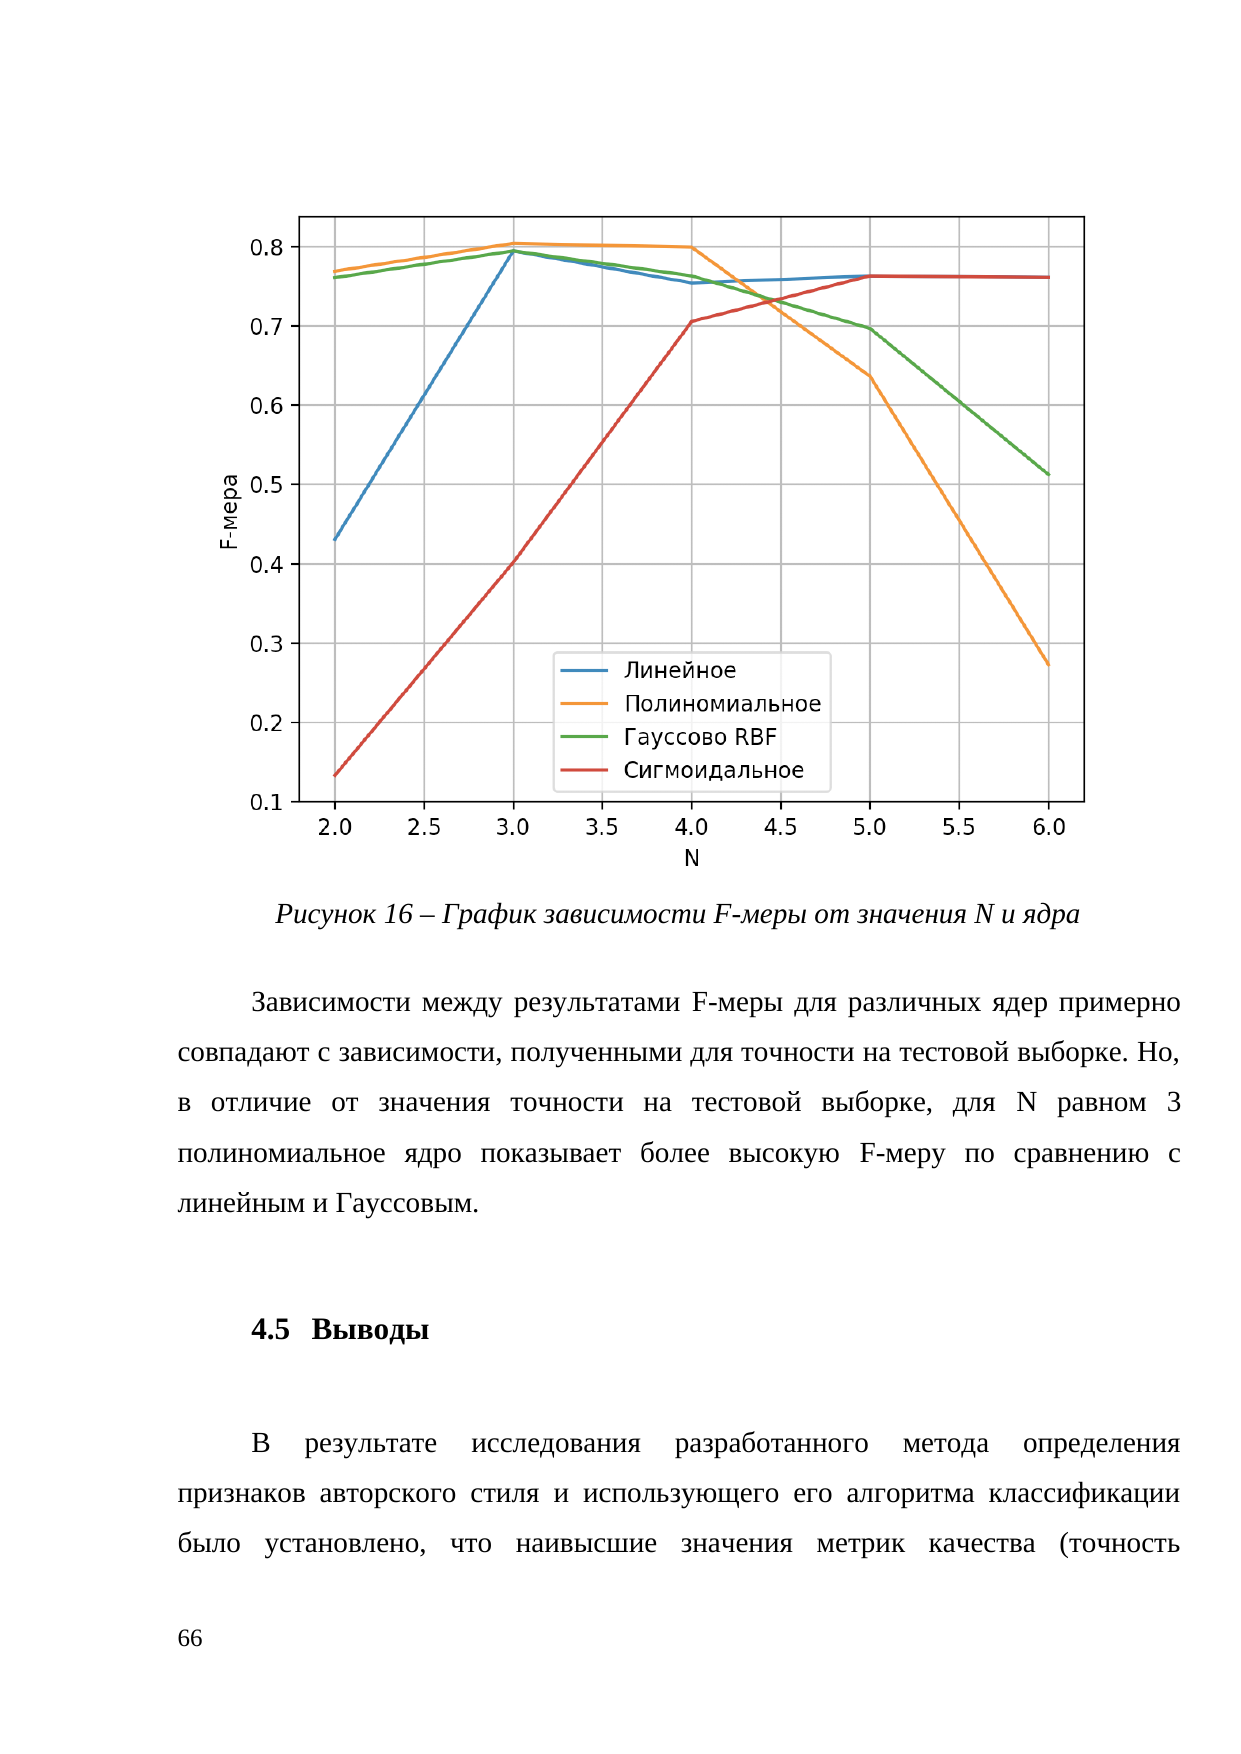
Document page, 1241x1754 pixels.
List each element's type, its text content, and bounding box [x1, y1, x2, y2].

text Зависимости между результатами F-меры для различных ядер примерно совпадают с зависимости, полученными для точности на тестовой выборке. Но, в отличие от значения точности на тестовой выборке, для N равном 3 полиномиальное ядро показывает более высокую F-меру по сравнению с линейным и Гауссовым. [177, 984, 1181, 1218]
subtitle Выводы [251, 1311, 1181, 1347]
picture [177, 168, 1182, 882]
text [177, 1425, 1181, 1559]
text Рисунок 16 – График зависимости F-меры от значения N и ядра [177, 896, 1181, 929]
